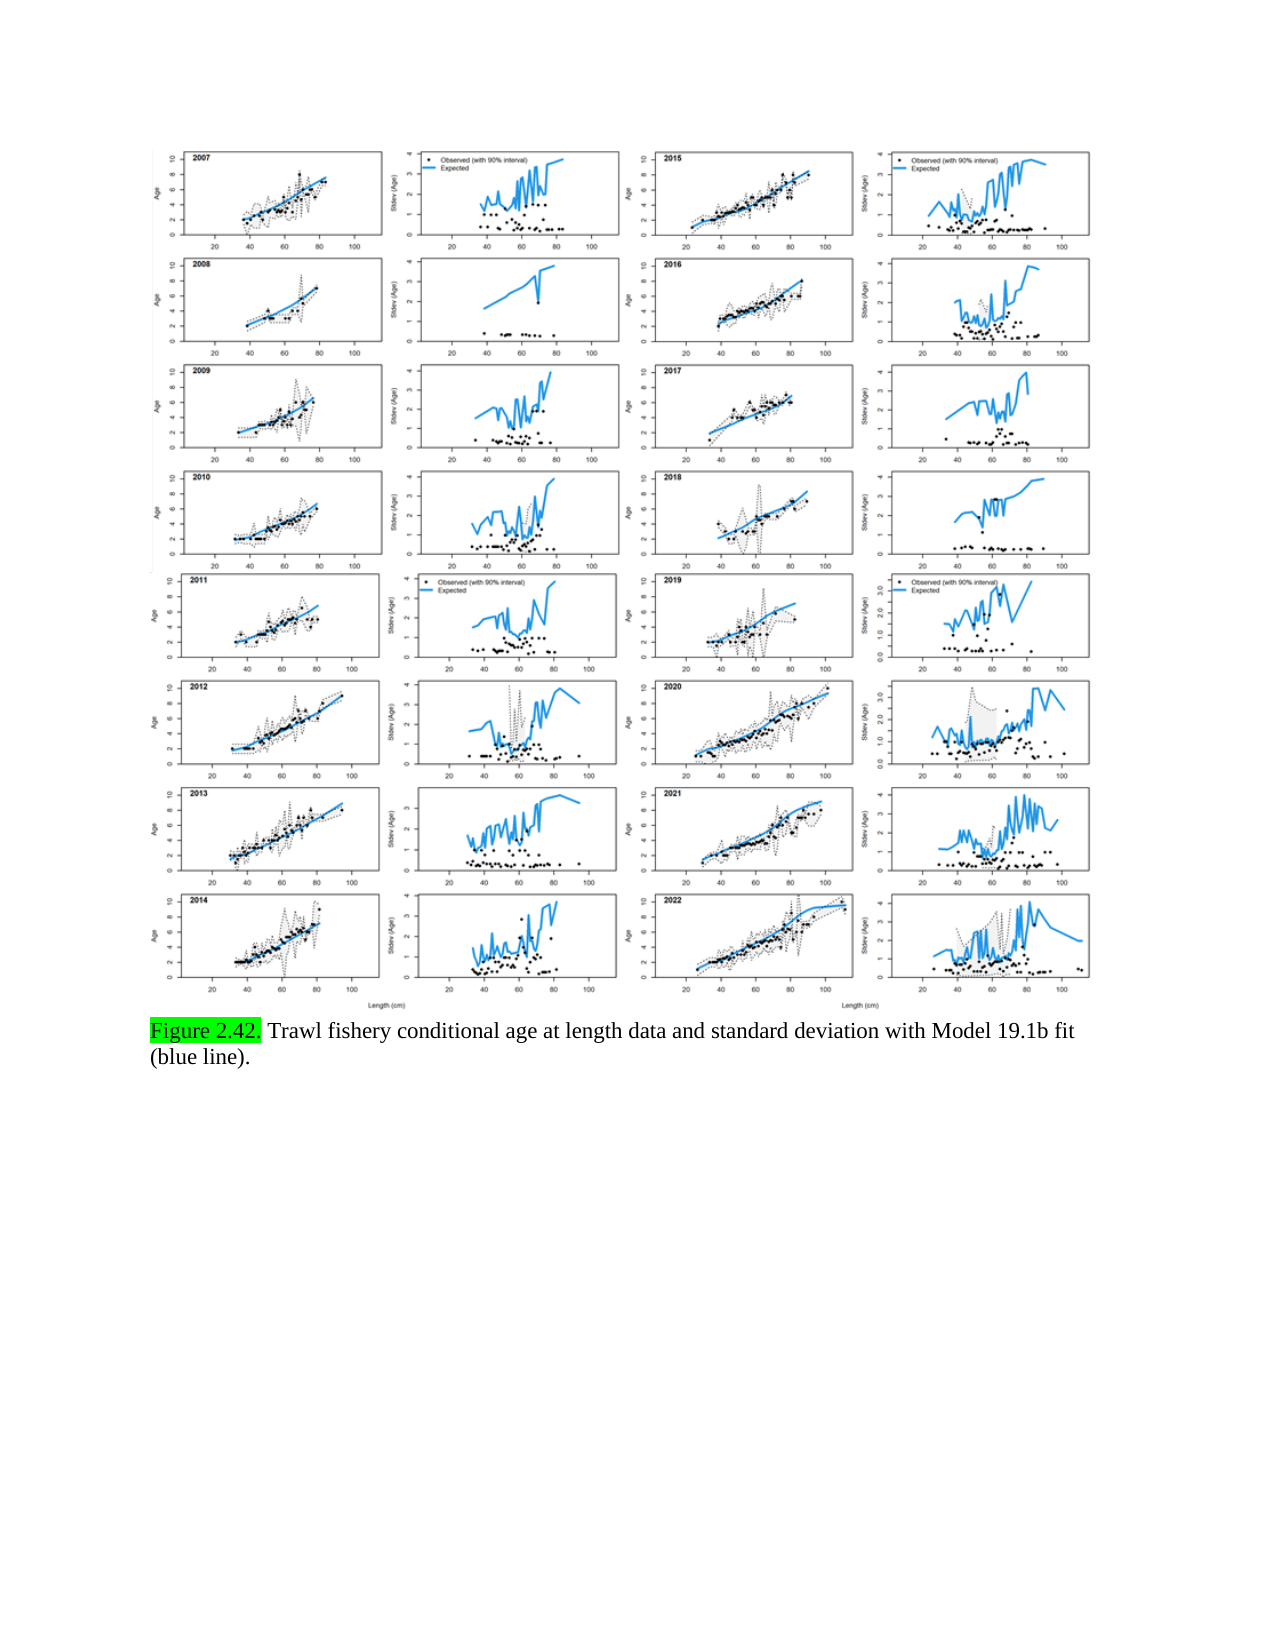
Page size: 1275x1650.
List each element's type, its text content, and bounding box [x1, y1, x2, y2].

subtitle Figure 2.42. Trawl fishery conditional age at length data and standard deviation with Model 19.1b fit (blue line). [150, 1017, 1125, 1070]
picture [150, 150, 1097, 1017]
